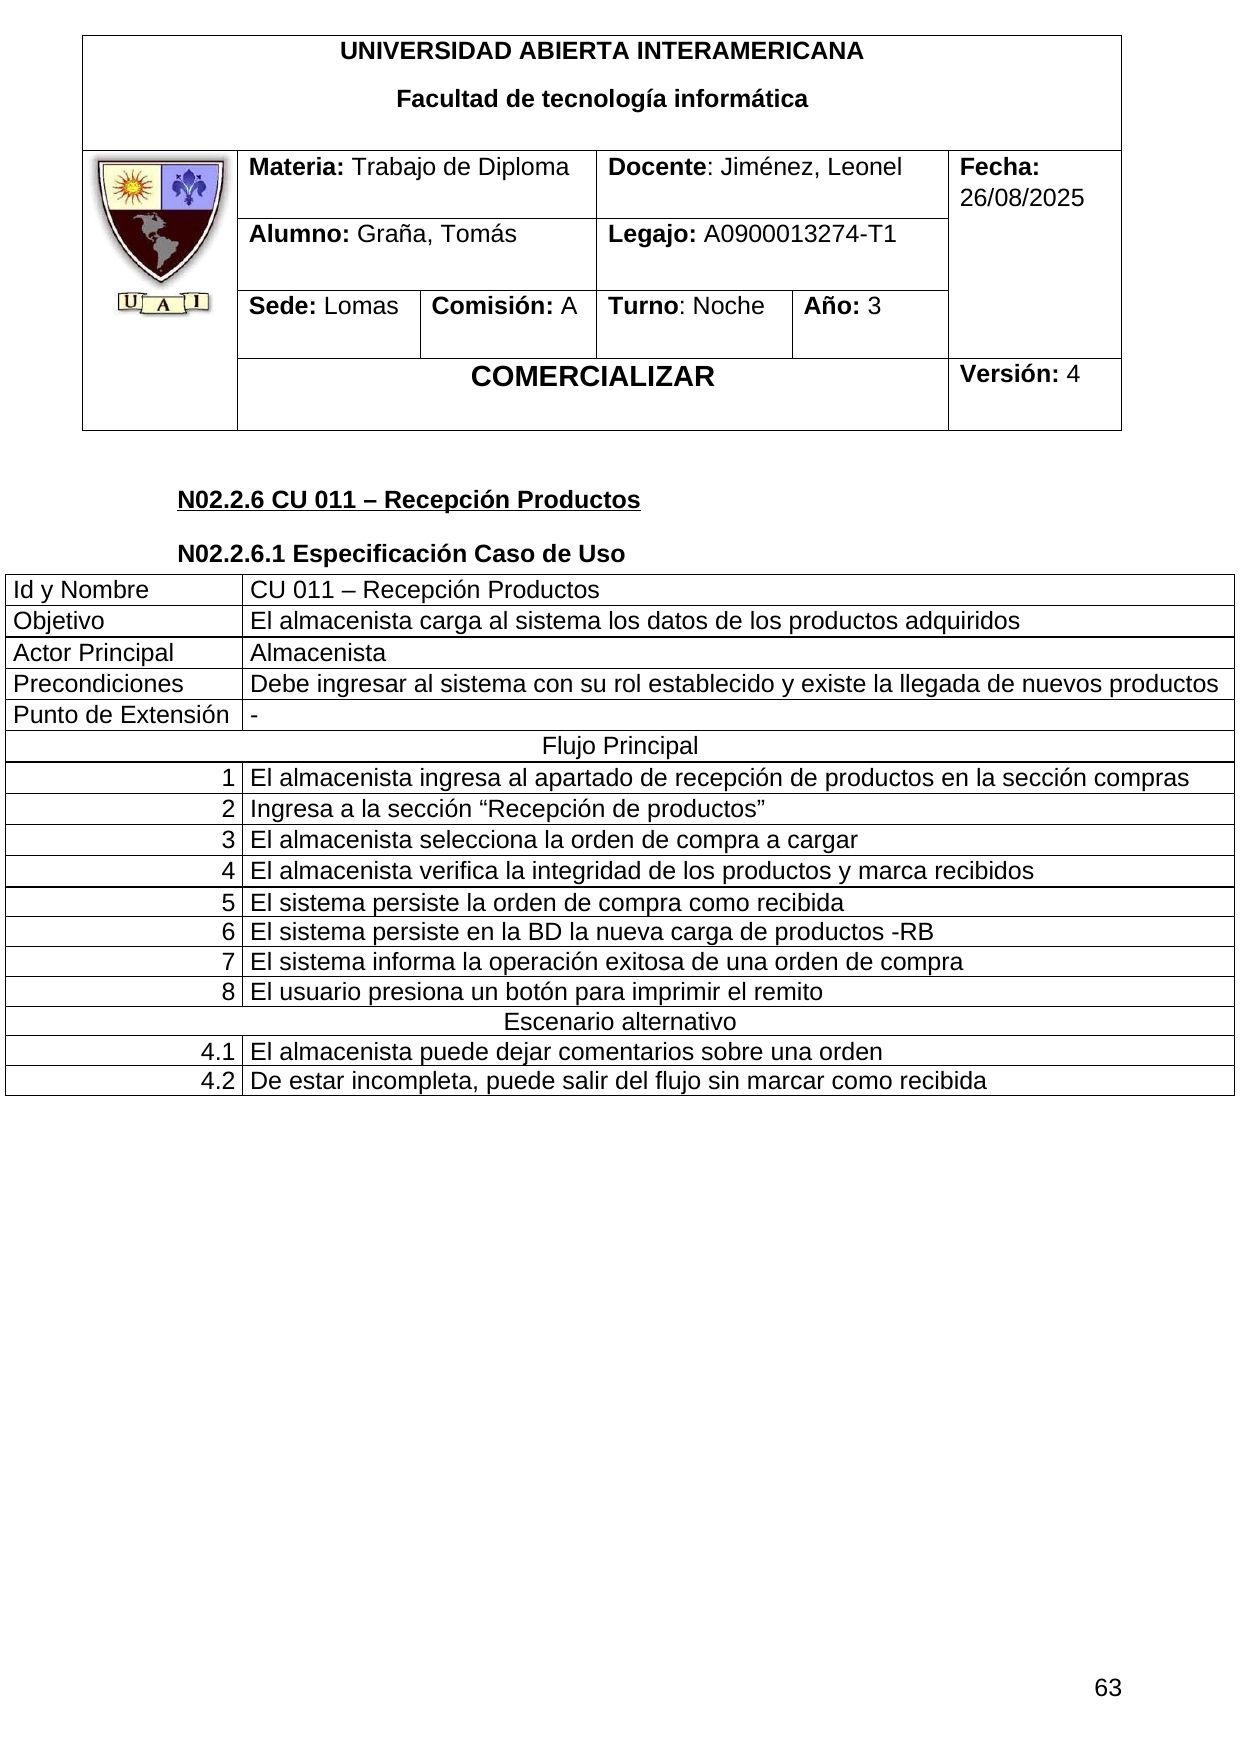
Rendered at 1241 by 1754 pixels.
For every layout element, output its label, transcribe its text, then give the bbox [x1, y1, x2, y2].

subtitle N02.2.6 CU 011 – Recepción Productos [177, 485, 1122, 513]
picture [87, 151, 234, 320]
table_header CU 011 – Recepción Productos [243, 575, 1234, 605]
table_cell Flujo Principal [6, 731, 1234, 761]
table_cell 2 [6, 794, 242, 824]
table_cell Precondiciones [6, 669, 242, 699]
table_cell 5 [6, 888, 242, 916]
subtitle N02.2.6.1 Especificación Caso de Uso [177, 539, 1122, 567]
table_cell 4 [6, 856, 242, 886]
table_cell 4.1 [6, 1036, 242, 1065]
table_cell Escenario alternativo [6, 1007, 1234, 1035]
table_cell El sistema persiste en la BD la nueva carga de productos -RB [243, 917, 1234, 946]
table_cell El almacenista selecciona la orden de compra a cargar [243, 825, 1234, 855]
table_cell 6 [6, 917, 242, 946]
table_cell 7 [6, 947, 242, 976]
table_cell Objetivo [6, 606, 242, 636]
table_cell El sistema persiste la orden de compra como recibida [243, 888, 1234, 916]
table_cell El sistema informa la operación exitosa de una orden de compra [243, 947, 1234, 976]
table_cell 1 [6, 763, 242, 793]
table_cell Ingresa a la sección “Recepción de productos” [243, 794, 1234, 824]
table_cell 3 [6, 825, 242, 855]
table_cell Almacenista [243, 638, 1234, 668]
table_cell El usuario presiona un botón para imprimir el remito [243, 977, 1234, 1006]
table_cell El almacenista carga al sistema los datos de los productos adquiridos [243, 606, 1234, 636]
table_header Id y Nombre [6, 575, 242, 605]
table_cell El almacenista verifica la integridad de los productos y marca recibidos [243, 856, 1234, 886]
table_cell 4.2 [6, 1066, 242, 1095]
table_cell El almacenista puede dejar comentarios sobre una orden [243, 1036, 1234, 1065]
table_cell De estar incompleta, puede salir del flujo sin marcar como recibida [243, 1066, 1234, 1095]
table_cell Debe ingresar al sistema con su rol establecido y existe la llegada de nuevos productos [243, 669, 1234, 699]
table_cell 8 [6, 977, 242, 1006]
table_cell - [243, 700, 1234, 730]
table_cell El almacenista ingresa al apartado de recepción de productos en la sección compras [243, 763, 1234, 793]
table_cell Punto de Extensión [6, 700, 242, 730]
table_cell Actor Principal [6, 638, 242, 668]
